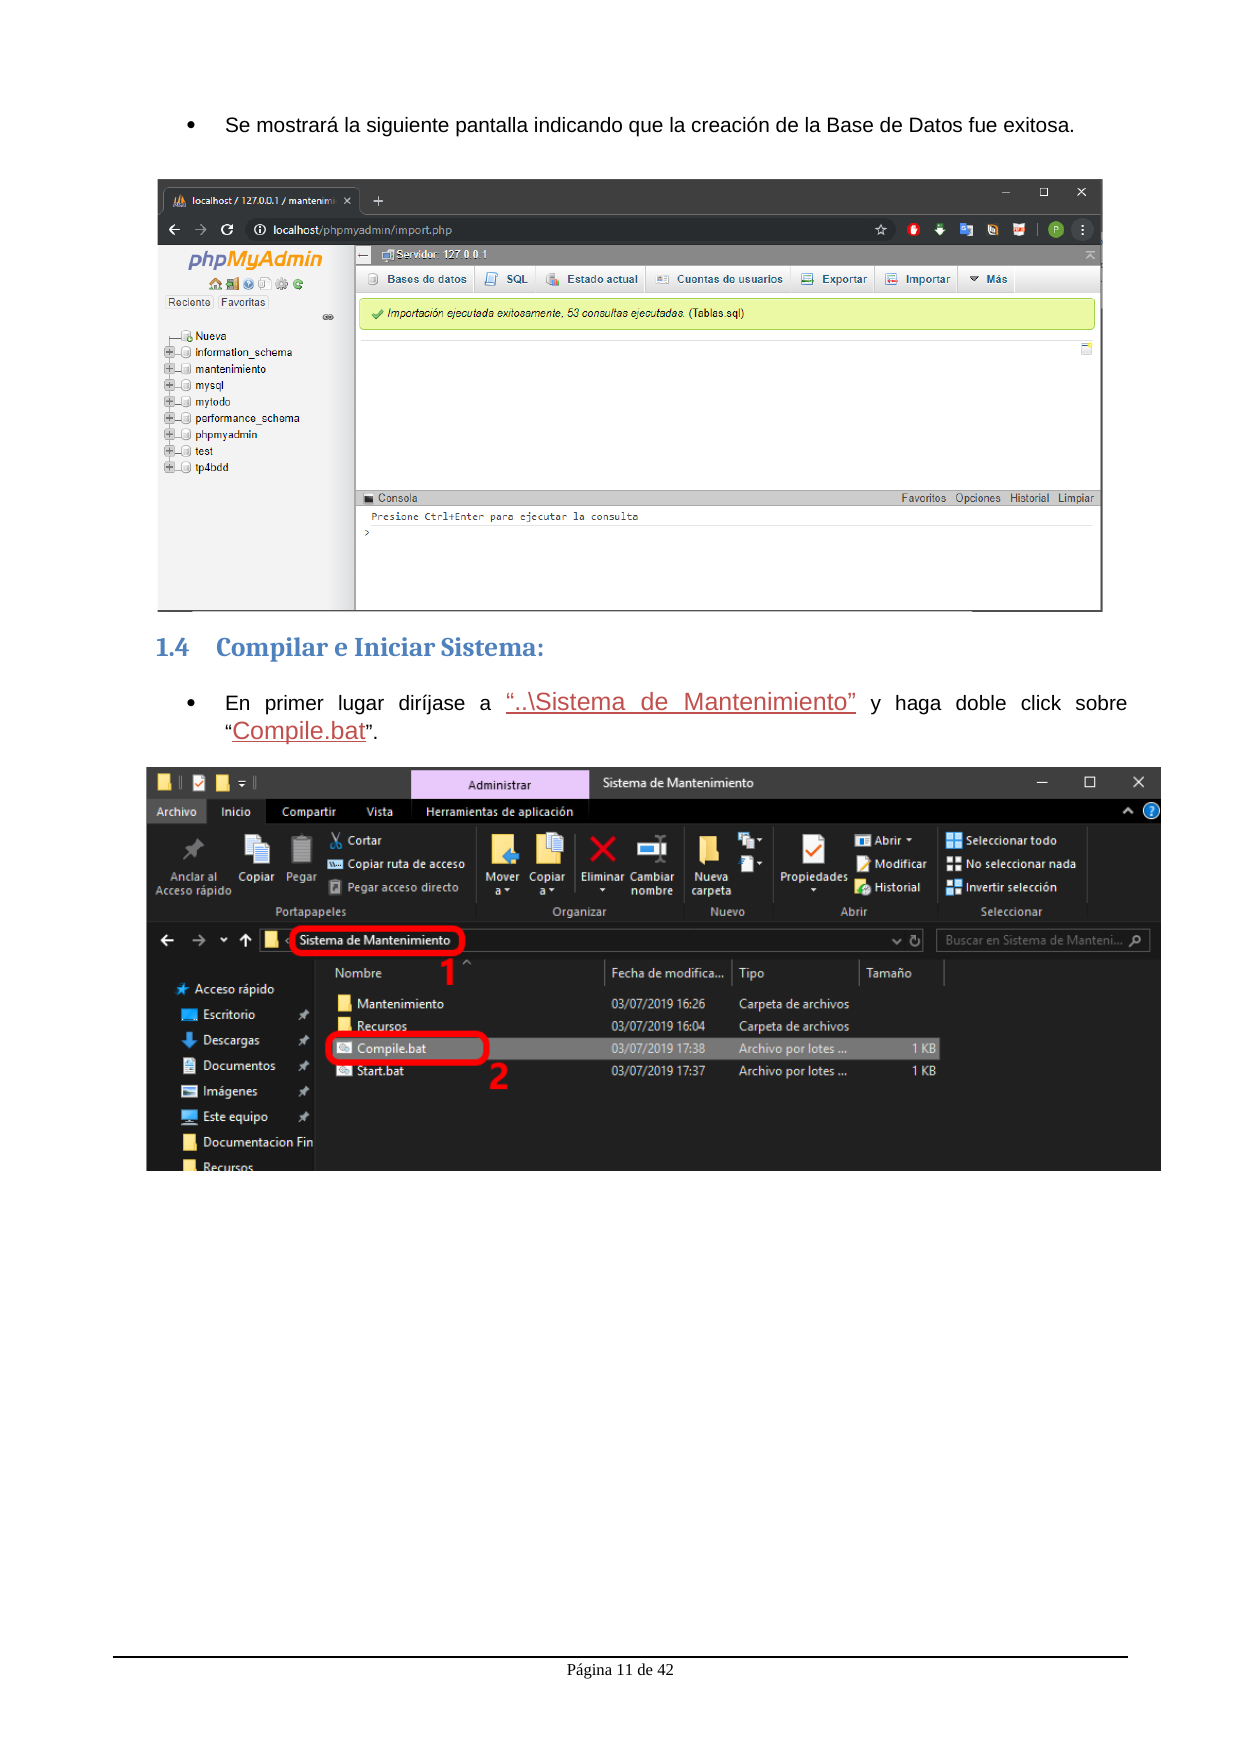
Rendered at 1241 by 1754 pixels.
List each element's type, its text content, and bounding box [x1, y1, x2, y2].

list Se mostrará la siguiente pantalla indicando que la creación de la Base de Datos fue exitosa. [187, 112, 1128, 137]
list En primer lugar diríjase a “..\Sistema de Mantenimiento” y haga doble click sobre “Compile.bat”. [187, 687, 1128, 745]
subtitle Compilar e Iniciar Sistema: [156, 478, 1128, 663]
picture [157, 179, 1103, 612]
picture [146, 767, 1161, 1171]
